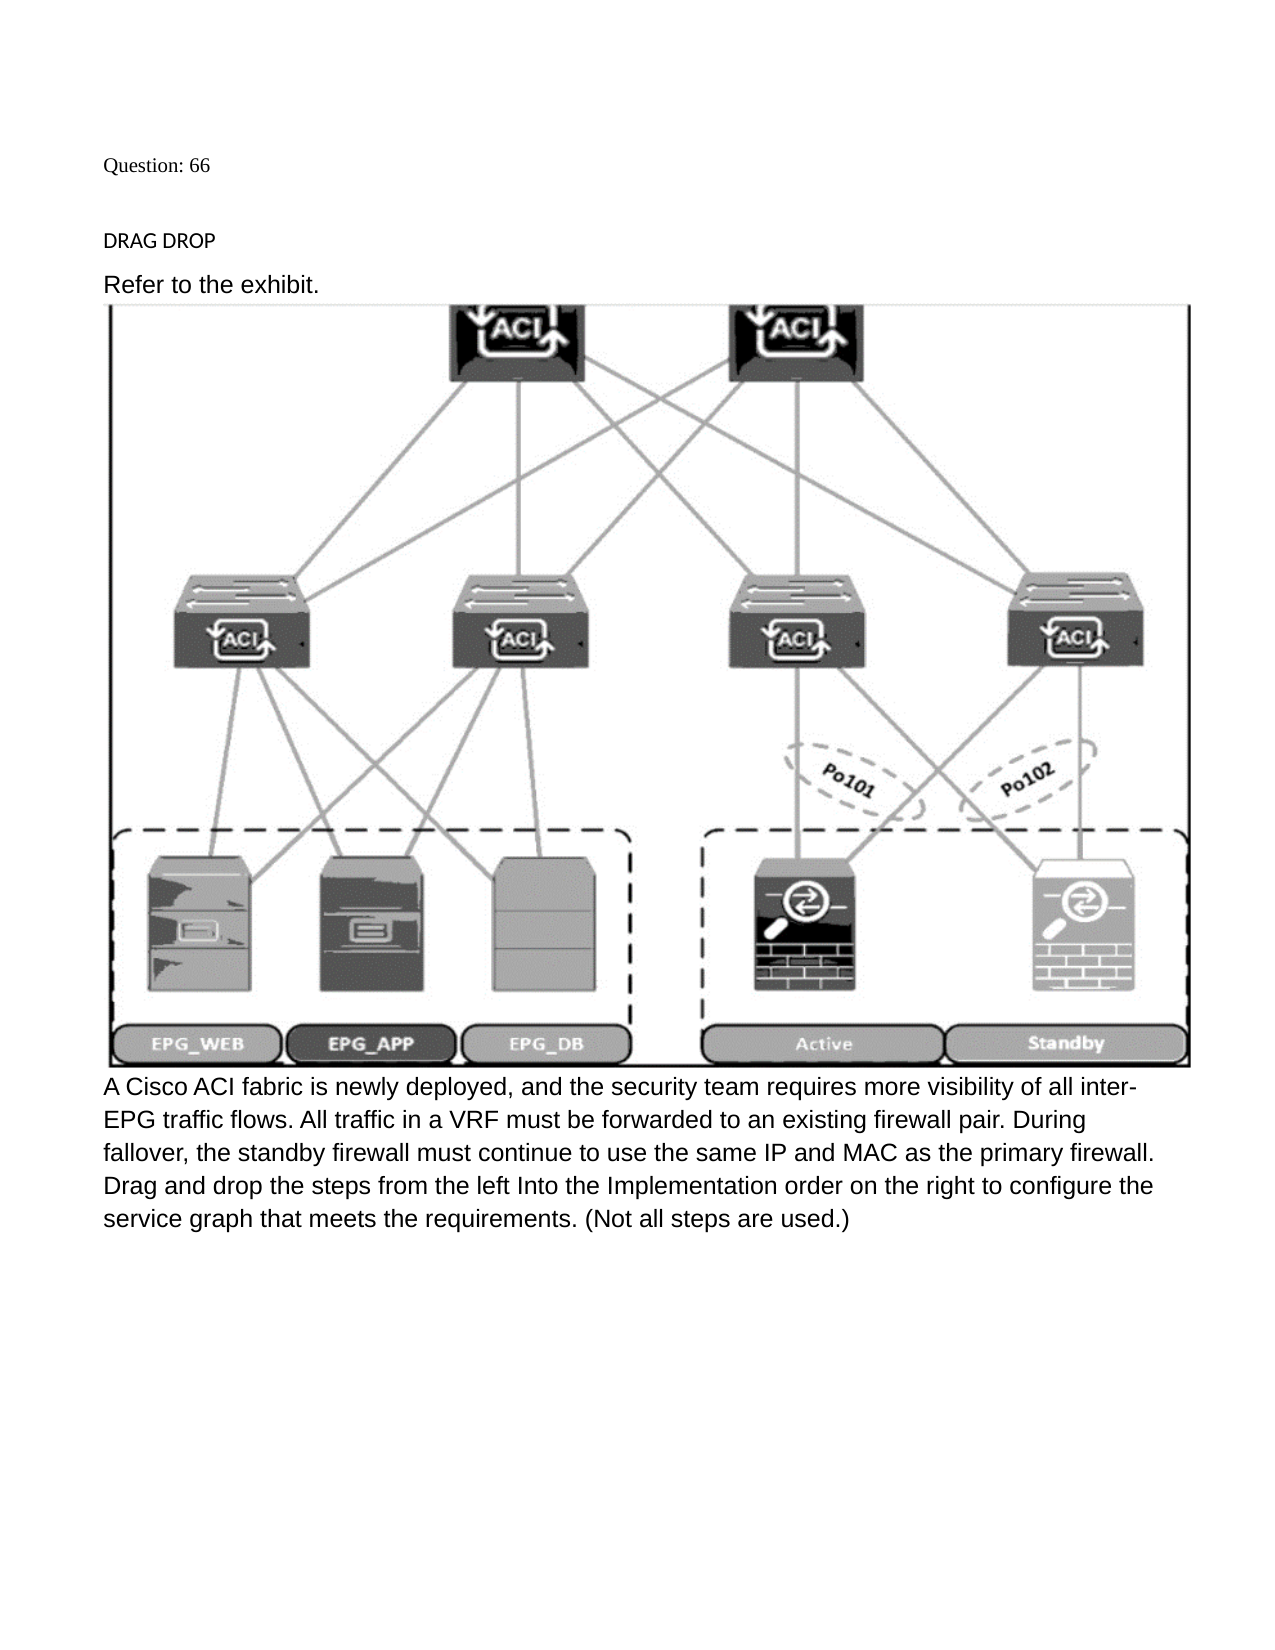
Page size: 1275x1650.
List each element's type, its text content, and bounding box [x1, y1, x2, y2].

text Refer to the exhibit. [103, 270, 1172, 299]
text DRAG DROP [103, 226, 1172, 254]
picture [103, 303, 1191, 1069]
text A Cisco ACI fabric is newly deployed, and the security team requires more visibility of all inter-EPG traffic flows. All traffic in a VRF must be forwarded to an existing firewall pair. During fallover, the standby firewall must continue to use the same IP and MAC as the primary firewall. Drag and drop the steps from the left Into the Implementation order on the right to configure the service graph that meets the requirements. (Not all steps are used.) [103, 1072, 1172, 1232]
text Question: 66 [103, 153, 1172, 177]
